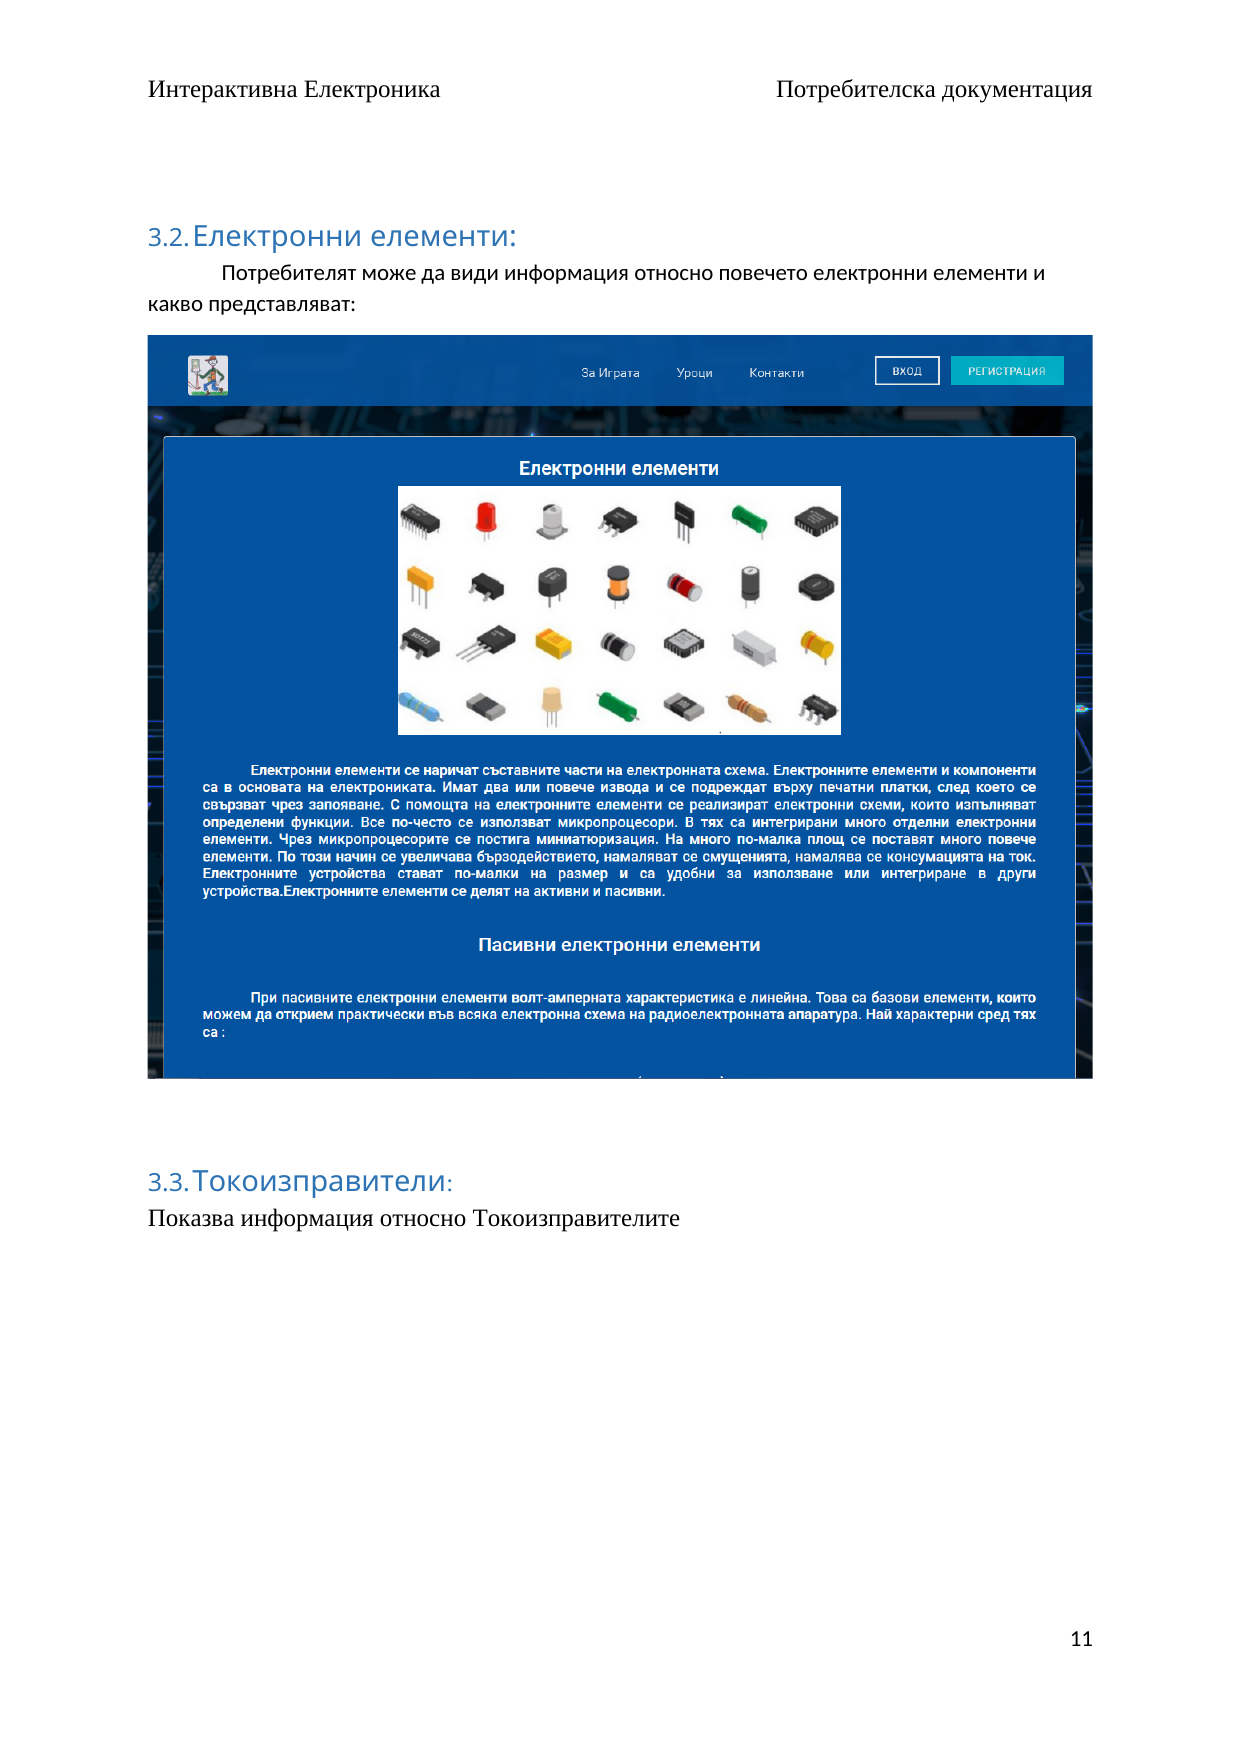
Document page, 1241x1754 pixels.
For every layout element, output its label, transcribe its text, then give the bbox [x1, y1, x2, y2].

text Показва информация относно Токоизправителите [148, 1203, 1122, 1232]
picture [147, 335, 1093, 1079]
subtitle Електронни елементи: [148, 216, 1093, 255]
text Потребителят може да види информация относно повечето електронни елементи и какво представляват: [148, 258, 1093, 317]
subtitle Токоизправители: [148, 1160, 1093, 1200]
